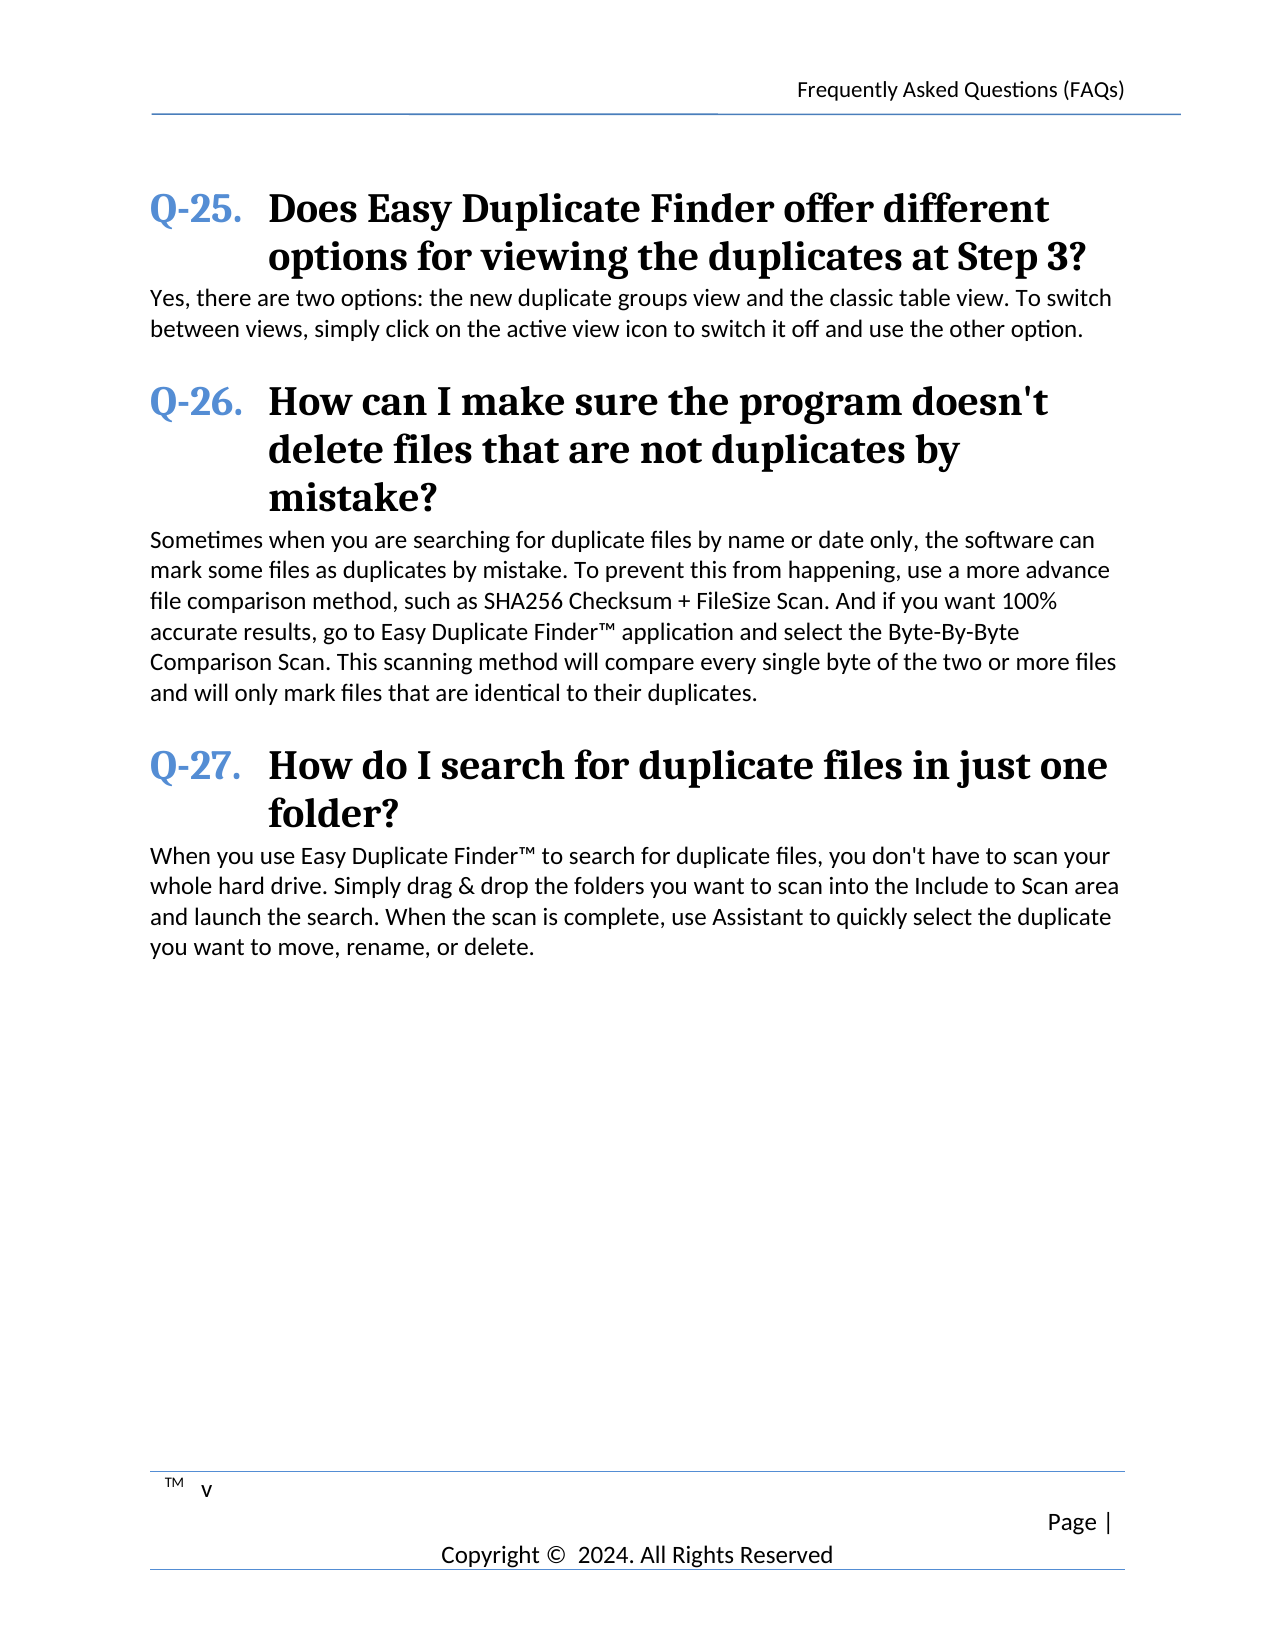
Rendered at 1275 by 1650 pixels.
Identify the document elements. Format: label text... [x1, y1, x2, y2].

text Sometimes when you are searching for duplicate files by name or date only, the software can mark some files as duplicates by mistake. To prevent this from happening, use a more advance file comparison method, such as SHA256 Checksum + FileSize Scan. And if you want 100% accurate results, go to Easy Duplicate Finder™ application and select the Byte-By-Byte Comparison Scan. This scanning method will compare every single byte of the two or more files and will only mark files that are identical to their duplicates. [150, 524, 1125, 707]
text When you use Easy Duplicate Finder™ to search for duplicate files, you don't have to scan your whole hard drive. Simply drag & drop the folders you want to scan into the Include to Scan area and launch the search. When the scan is complete, use Assistant to quickly select the duplicate you want to move, rename, or delete. [150, 840, 1125, 962]
text Does Easy Duplicate Finder offer different options for viewing the duplicates at Step 3? [150, 185, 1125, 281]
text How do I search for duplicate files in just one folder? [150, 742, 1125, 838]
text Yes, there are two options: the new duplicate groups view and the classic table view. To switch between views, simply click on the active view icon to switch it off and use the other option. [150, 283, 1125, 344]
text How can I make sure the program doesn't delete files that are not duplicates by mistake? [150, 378, 1125, 522]
